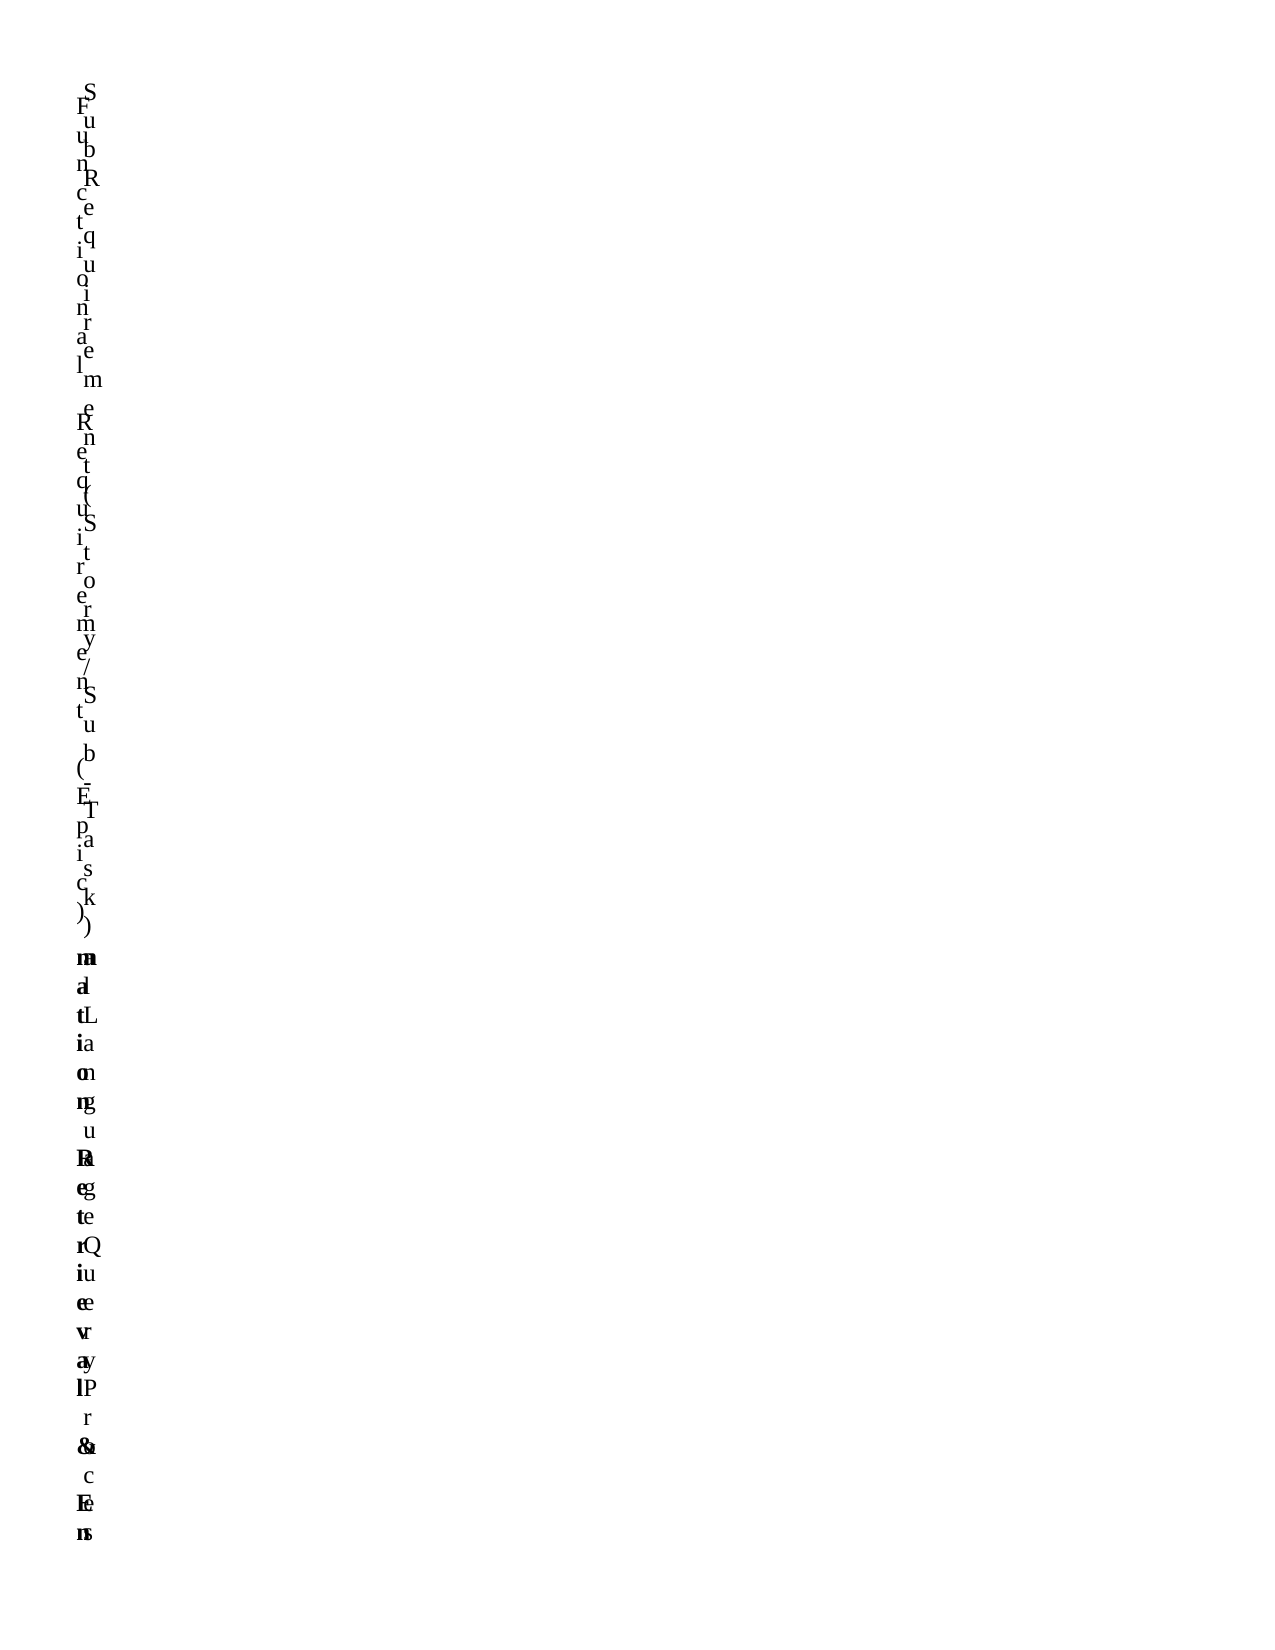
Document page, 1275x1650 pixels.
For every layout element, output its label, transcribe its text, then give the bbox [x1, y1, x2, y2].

table_header Sub Requirement (Story / Sub-Task) [81, 161, 97, 803]
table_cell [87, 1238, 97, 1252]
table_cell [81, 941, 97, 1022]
table_cell FR-3.1: Natural Language Query Processing (Medical questions, symptoms) [81, 1244, 97, 1547]
table_header Sub Requirement (Story / Sub-Task) [81, 803, 97, 941]
